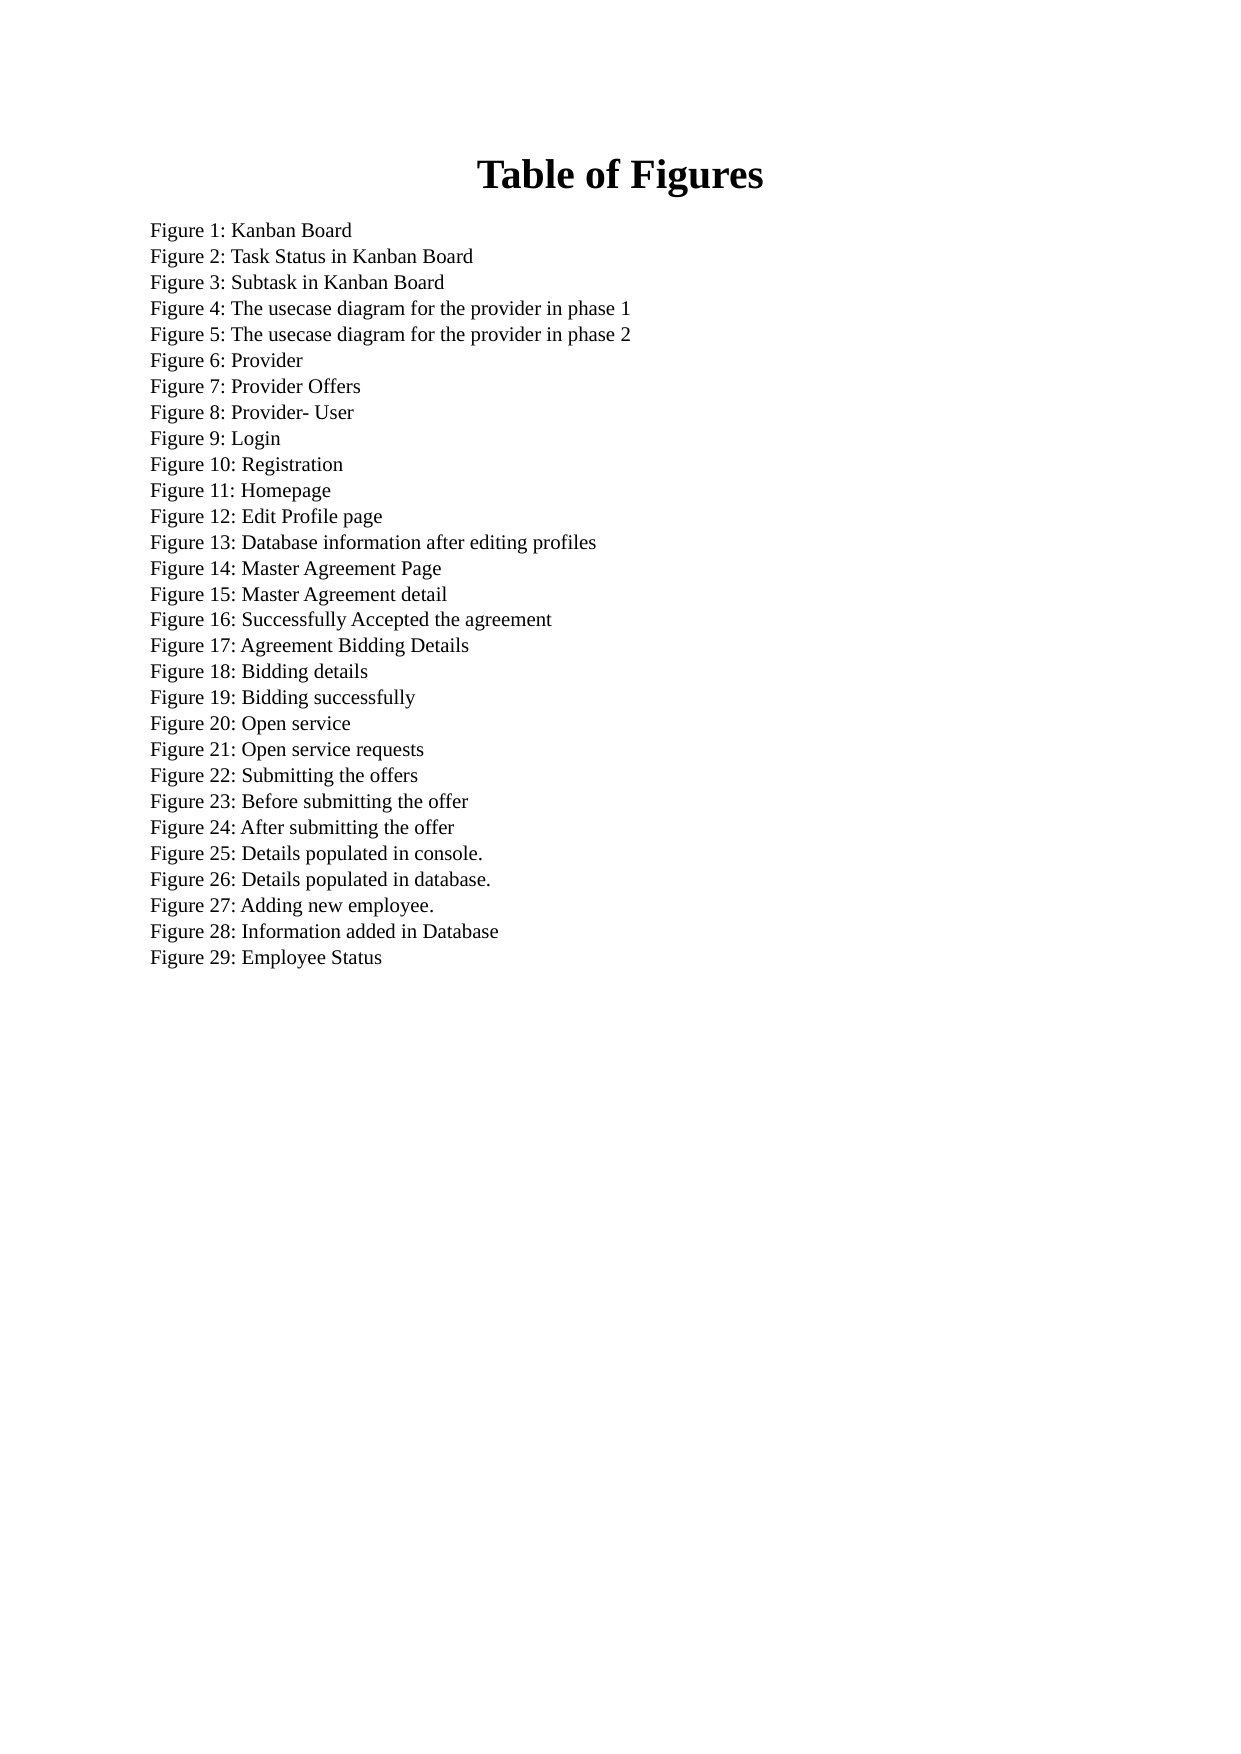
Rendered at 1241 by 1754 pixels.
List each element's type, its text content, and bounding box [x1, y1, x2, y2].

text Figure 14: Master Agreement Page [150, 556, 1090, 579]
text Figure 4: The usecase diagram for the provider in phase 1 [150, 296, 1090, 320]
text Figure 11: Homepage [150, 478, 1090, 502]
text Figure 1: Kanban Board [150, 218, 1090, 242]
text Figure 29: Employee Status [150, 944, 1090, 969]
text Figure 19: Bidding successfully [150, 685, 1090, 709]
text Figure 12: Edit Profile page [150, 504, 1090, 528]
text Figure 3: Subtask in Kanban Board [150, 270, 1090, 294]
text Figure 10: Registration [150, 452, 1090, 476]
text Figure 18: Bidding details [150, 659, 1090, 683]
text Figure 24: After submitting the offer [150, 815, 1090, 839]
text Figure 25: Details populated in console. [150, 841, 1090, 865]
text Figure 23: Before submitting the offer [150, 789, 1090, 813]
text Figure 9: Login [150, 426, 1090, 450]
text Figure 16: Successfully Accepted the agreement [150, 607, 1090, 631]
text Figure 21: Open service requests [150, 737, 1090, 761]
text Figure 28: Information added in Database [150, 919, 1090, 943]
text Table of Figures [150, 150, 1090, 198]
text Figure 20: Open service [150, 711, 1090, 735]
text Figure 22: Submitting the offers [150, 763, 1090, 787]
text Figure 5: The usecase diagram for the provider in phase 2 [150, 322, 1090, 346]
text Figure 15: Master Agreement detail [150, 581, 1090, 606]
text Figure 13: Database information after editing profiles [150, 529, 1090, 554]
text Figure 6: Provider [150, 348, 1090, 372]
text Figure 27: Adding new employee. [150, 893, 1090, 917]
text Figure 26: Details populated in database. [150, 867, 1090, 891]
text Figure 2: Task Status in Kanban Board [150, 244, 1090, 268]
text Figure 8: Provider- User [150, 400, 1090, 424]
text Figure 17: Agreement Bidding Details [150, 633, 1090, 657]
text Figure 7: Provider Offers [150, 374, 1090, 398]
